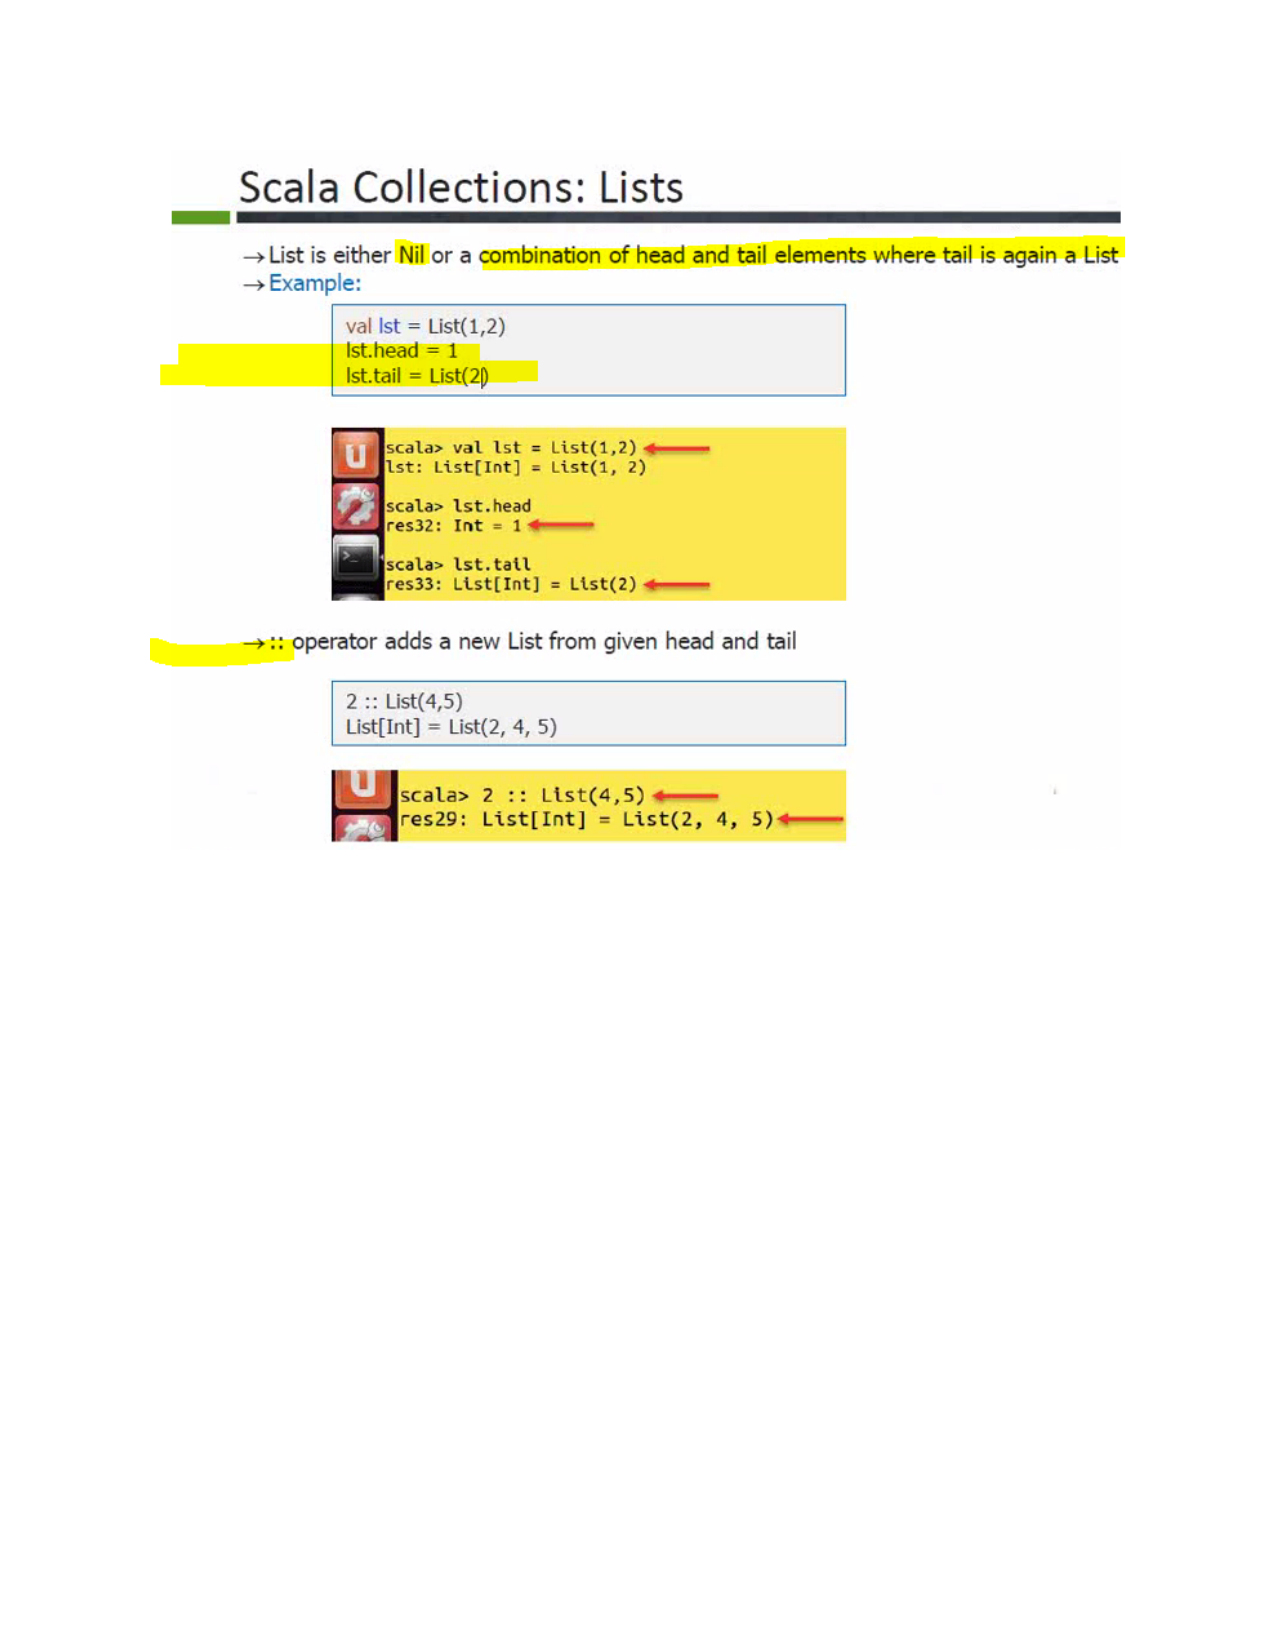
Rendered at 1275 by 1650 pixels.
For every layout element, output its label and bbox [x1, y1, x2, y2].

picture [150, 150, 1125, 850]
